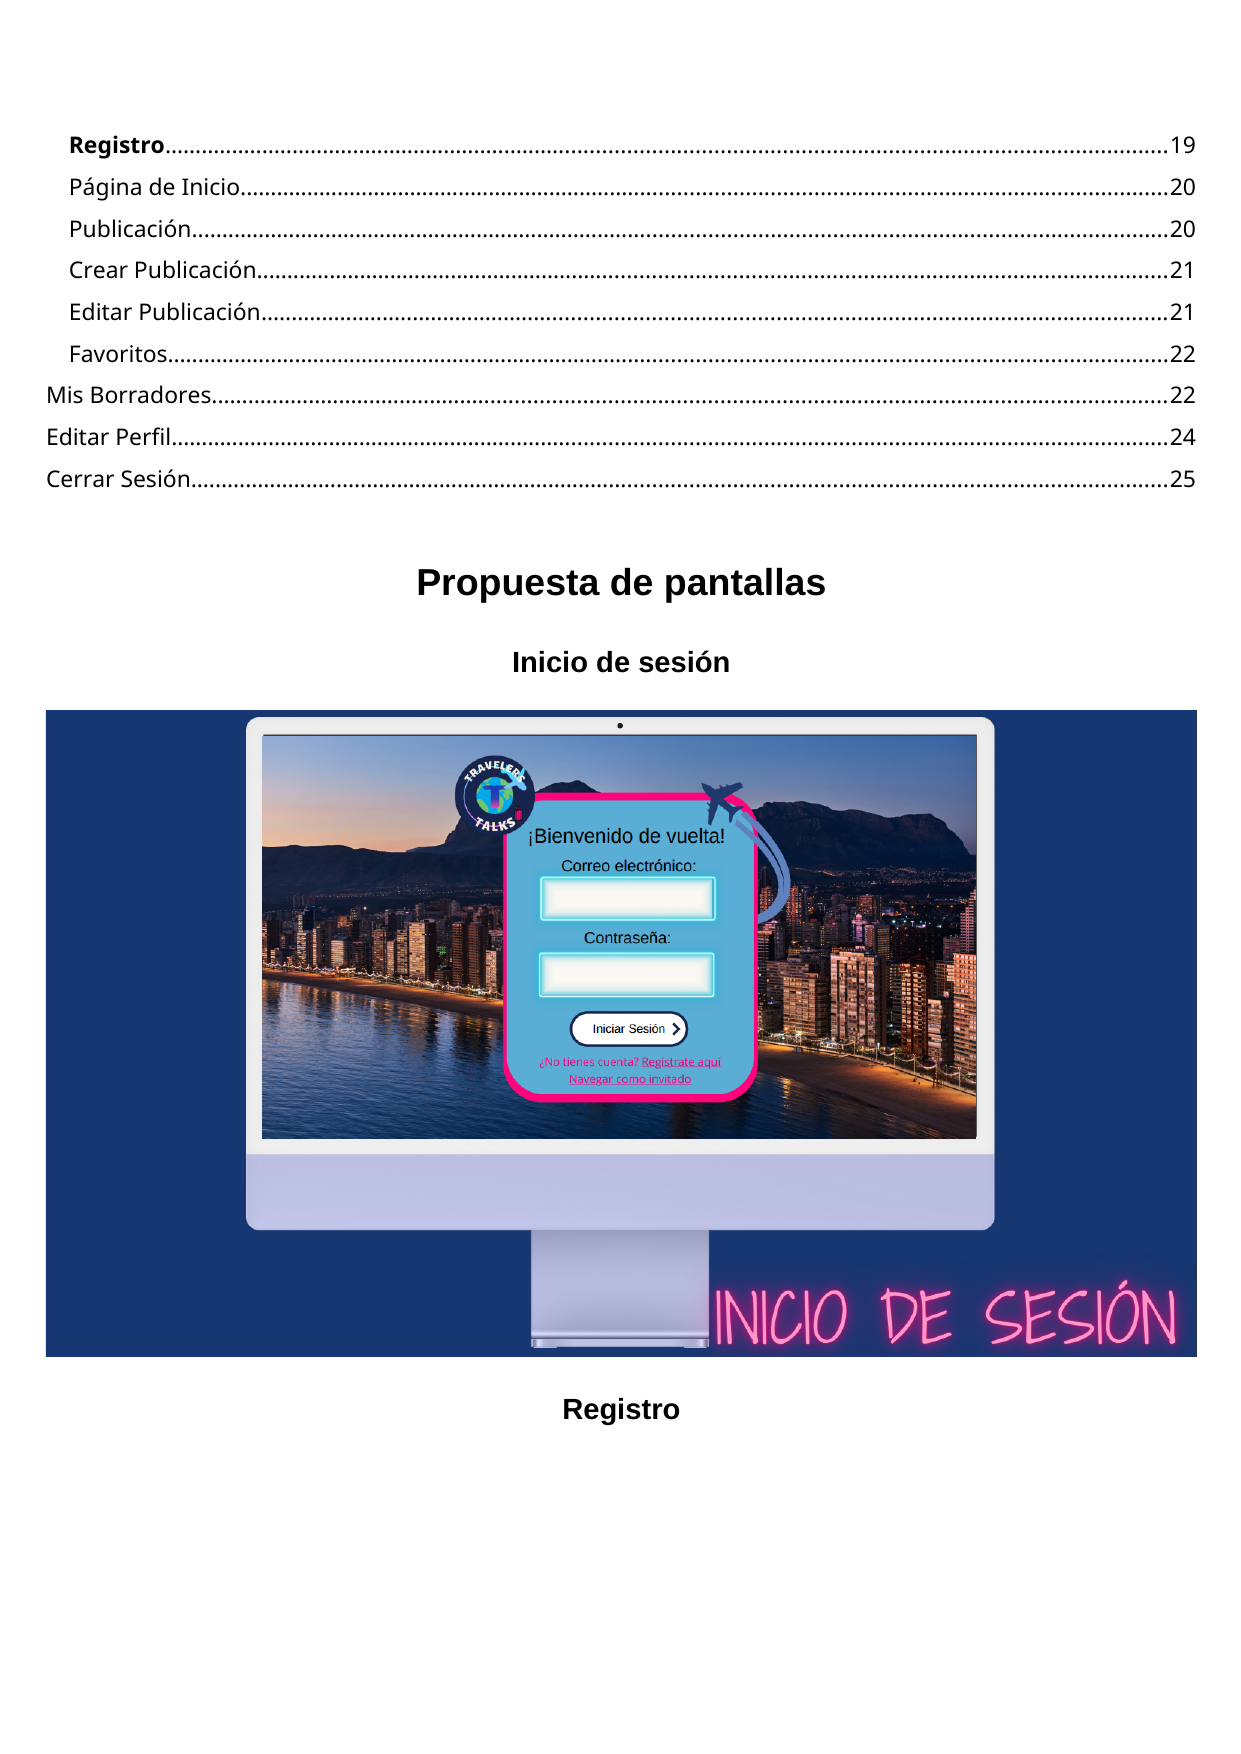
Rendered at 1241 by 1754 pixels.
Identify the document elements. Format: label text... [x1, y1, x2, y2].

picture [45, 710, 1197, 1357]
subtitle Inicio de sesión [46, 645, 1196, 679]
subtitle Propuesta de pantallas [46, 560, 1196, 603]
subtitle Registro [46, 1392, 1196, 1425]
